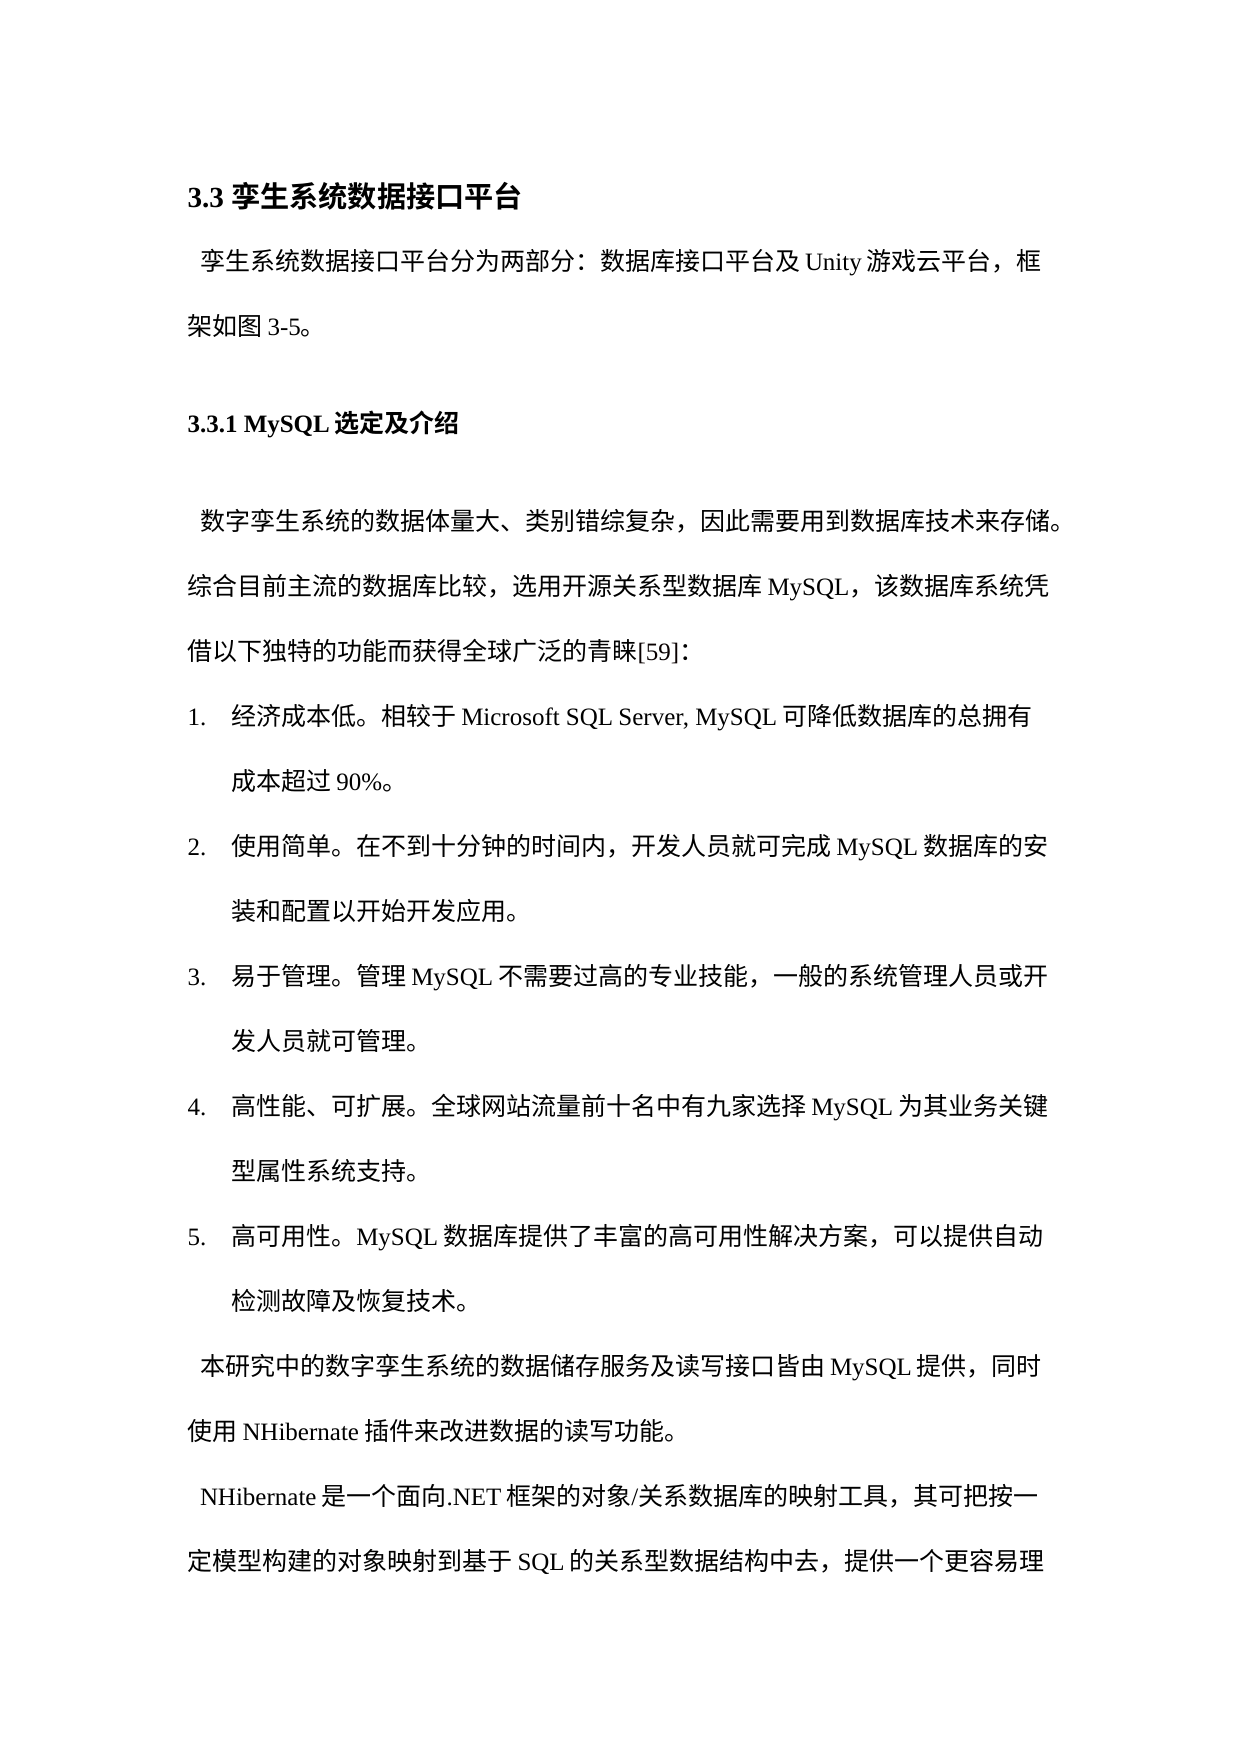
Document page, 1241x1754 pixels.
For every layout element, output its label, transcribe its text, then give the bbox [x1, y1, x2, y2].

list 高可用性。MySQL数据库提供了丰富的高可用性解决方案，可以提供自动检测故障及恢复技术。 [187, 1202, 1053, 1332]
list 易于管理。管理MySQL不需要过高的专业技能，一般的系统管理人员或开发人员就可管理。 [187, 942, 1053, 1072]
list 经济成本低。相较于Microsoft SQL Server, MySQL可降低数据库的总拥有成本超过90%。 [187, 682, 1053, 812]
text 本研究中的数字孪生系统的数据储存服务及读写接口皆由MySQL提供，同时使用NHibernate插件来改进数据的读写功能。 [187, 1332, 1053, 1462]
subtitle 3.3 孪生系统数据接口平台 [187, 162, 1053, 227]
text 孪生系统数据接口平台分为两部分：数据库接口平台及Unity游戏云平台，框架如图3-5。 [187, 227, 1053, 357]
list 使用简单。在不到十分钟的时间内，开发人员就可完成MySQL数据库的安装和配置以开始开发应用。 [187, 812, 1053, 942]
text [187, 1462, 1053, 1592]
text 数字孪生系统的数据体量大、类别错综复杂，因此需要用到数据库技术来存储。综合目前主流的数据库比较，选用开源关系型数据库MySQL，该数据库系统凭借以下独特的功能而获得全球广泛的青睐[59]： [187, 487, 1053, 682]
list 高性能、可扩展。全球网站流量前十名中有九家选择MySQL为其业务关键型属性系统支持。 [187, 1072, 1053, 1202]
subtitle 3.3.1 MySQL选定及介绍 [187, 389, 1053, 454]
